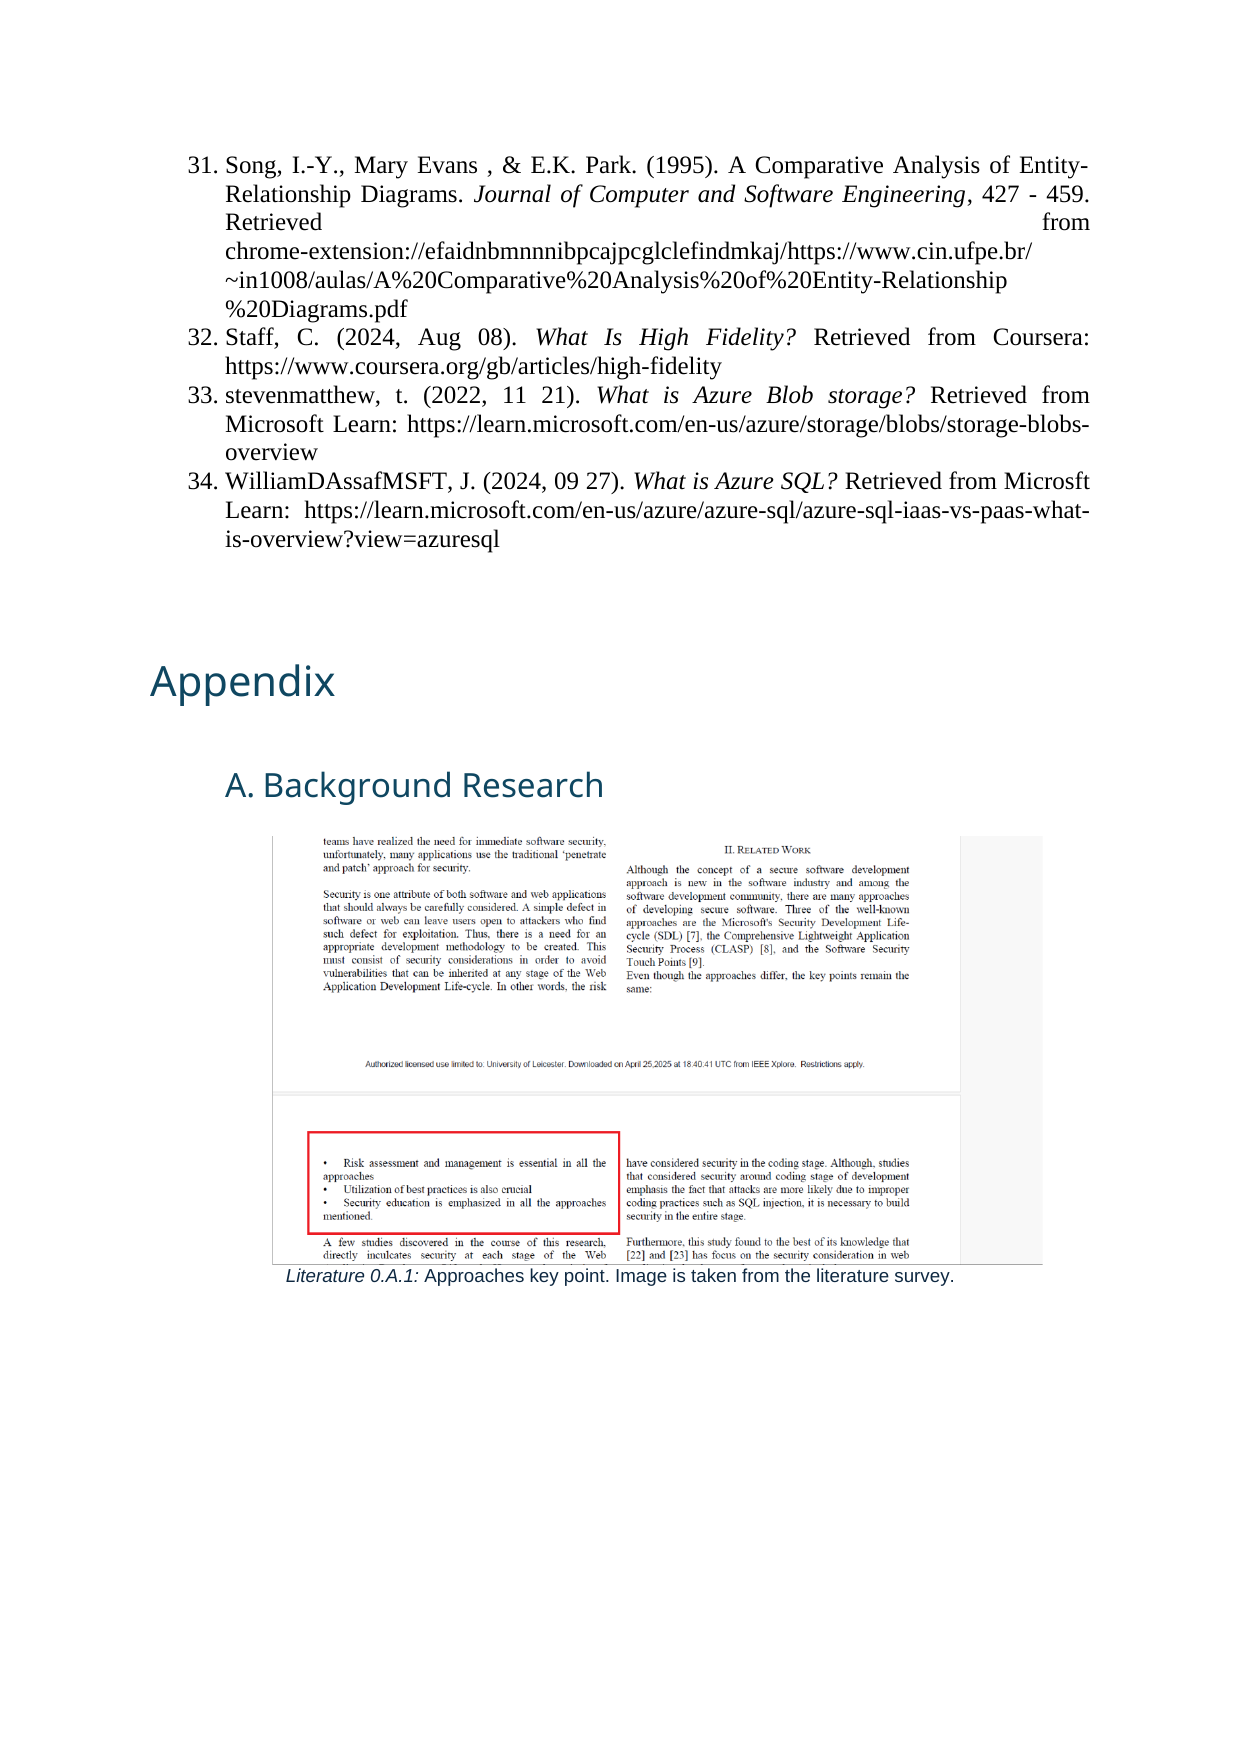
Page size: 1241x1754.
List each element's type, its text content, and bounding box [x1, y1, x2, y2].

picture [272, 836, 1043, 1265]
subtitle Background Research [225, 762, 1090, 808]
subtitle Appendix [150, 652, 1090, 708]
